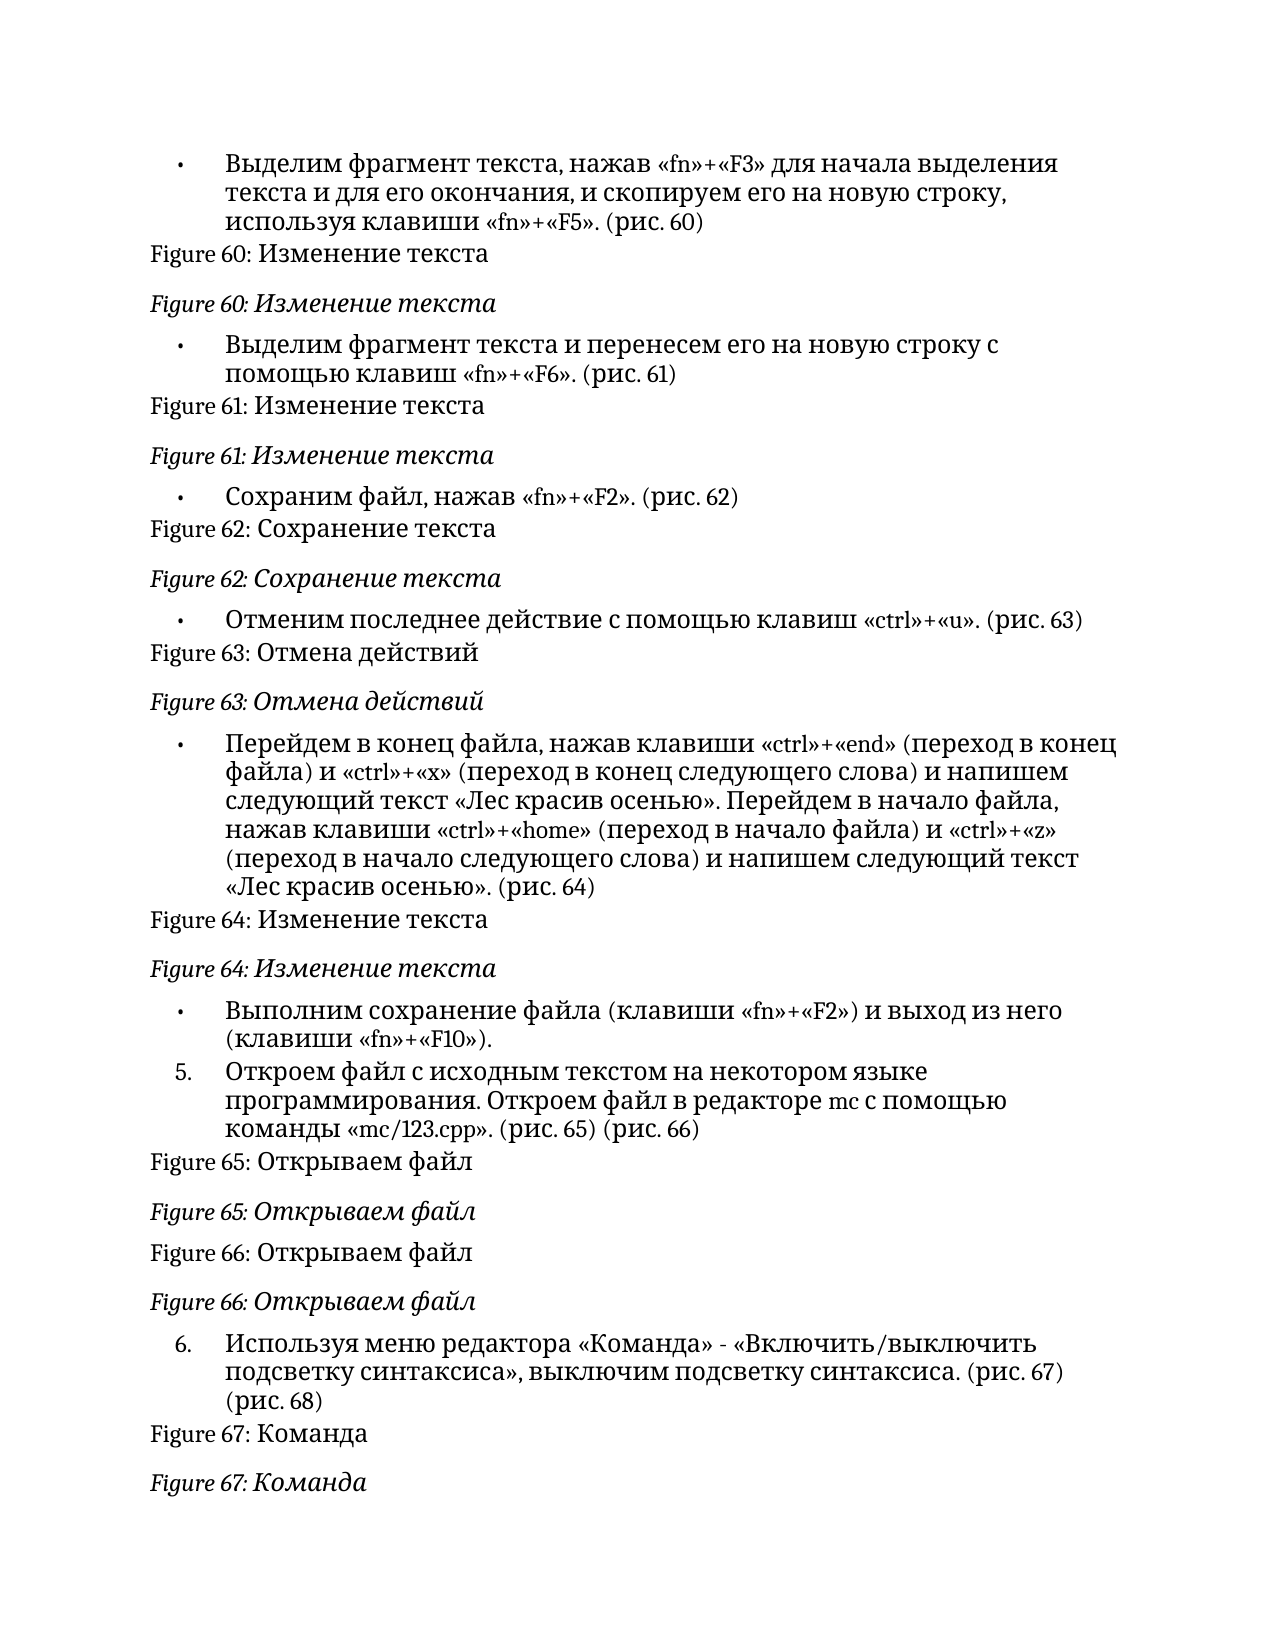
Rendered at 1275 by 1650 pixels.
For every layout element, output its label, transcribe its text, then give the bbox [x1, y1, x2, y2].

text Figure 66: Открываем файл [150, 1288, 1125, 1317]
text Figure 67: Команда [150, 1469, 1125, 1498]
list Выделим фрагмент текста, нажав «fn»+«F3» для начала выделения текста и для его окончания, и скопируем его на новую строку, используя клавиши «fn»+«F5». (рис. 60) [175, 150, 1125, 236]
text Figure 64: Изменение текста [150, 955, 1125, 984]
text Figure 62: Сохранение текста [150, 515, 1125, 544]
list Отменим последнее действие с помощью клавиш «ctrl»+«u». (рис. 63) [175, 606, 1125, 635]
list Используя меню редактора «Команда» - «Включить/выключить подсветку синтаксиса», выключим подсветку синтаксиса. (рис. 67) (рис. 68) [175, 1329, 1125, 1416]
list Откроем файл с исходным текстом на некотором языке программирования. Откроем файл в редакторе mc с помощью команды «mc/123.cpp». (рис. 65) (рис. 66) [175, 1058, 1125, 1144]
text Figure 61: Изменение текста [150, 442, 1125, 470]
list Выполним сохранение файла (клавиши «fn»+«F2») и выход из него (клавиши «fn»+«F10»). [175, 997, 1125, 1054]
text Figure 63: Отмена действий [150, 639, 1125, 667]
text Figure 65: Открываем файл [150, 1197, 1125, 1226]
text Figure 65: Открываем файл [150, 1148, 1125, 1177]
text Figure 66: Открываем файл [150, 1239, 1125, 1267]
list Сохраним файл, нажав «fn»+«F2». (рис. 62) [175, 483, 1125, 512]
text Figure 64: Изменение текста [150, 906, 1125, 934]
list Выделим фрагмент текста и перенесем его на новую строку с помощью клавиш «fn»+«F6». (рис. 61) [175, 331, 1125, 388]
text Figure 62: Сохранение текста [150, 565, 1125, 594]
text Figure 60: Изменение текста [150, 289, 1125, 318]
text Figure 61: Изменение текста [150, 392, 1125, 421]
text Figure 67: Команда [150, 1419, 1125, 1448]
text Figure 60: Изменение текста [150, 240, 1125, 269]
list Перейдем в конец файла, нажав клавиши «ctrl»+«end» (переход в конец файла) и «ctrl»+«x» (переход в конец следующего слова) и напишем следующий текст «Лес красив осенью». Перейдем в начало файла, нажав клавиши «ctrl»+«home» (переход в начало файла) и «ctrl»+«z» (переход в начало следующего слова) и напишем следующий текст «Лес красив осенью». (рис. 64) [175, 729, 1125, 902]
text Figure 63: Отмена действий [150, 688, 1125, 717]
